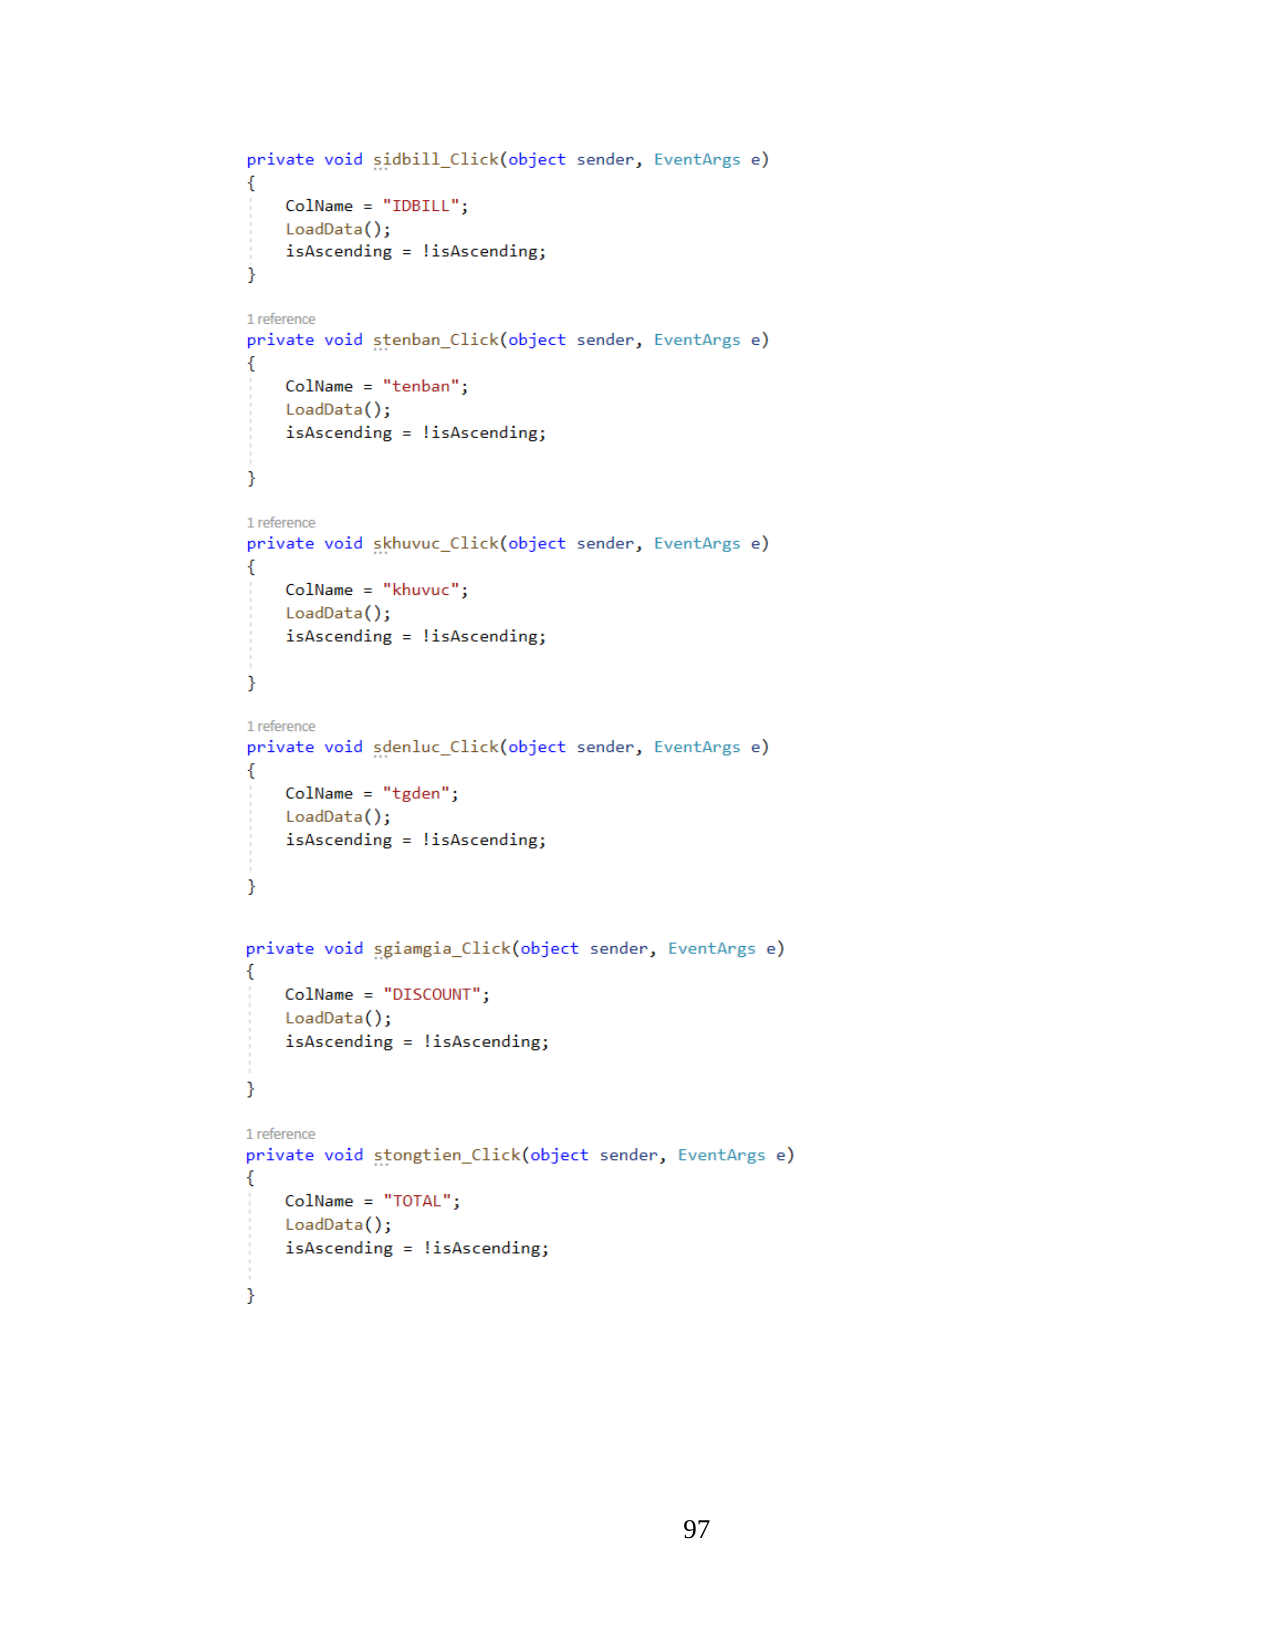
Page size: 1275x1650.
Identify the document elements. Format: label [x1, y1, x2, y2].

picture [236, 147, 802, 906]
picture [236, 937, 825, 1313]
